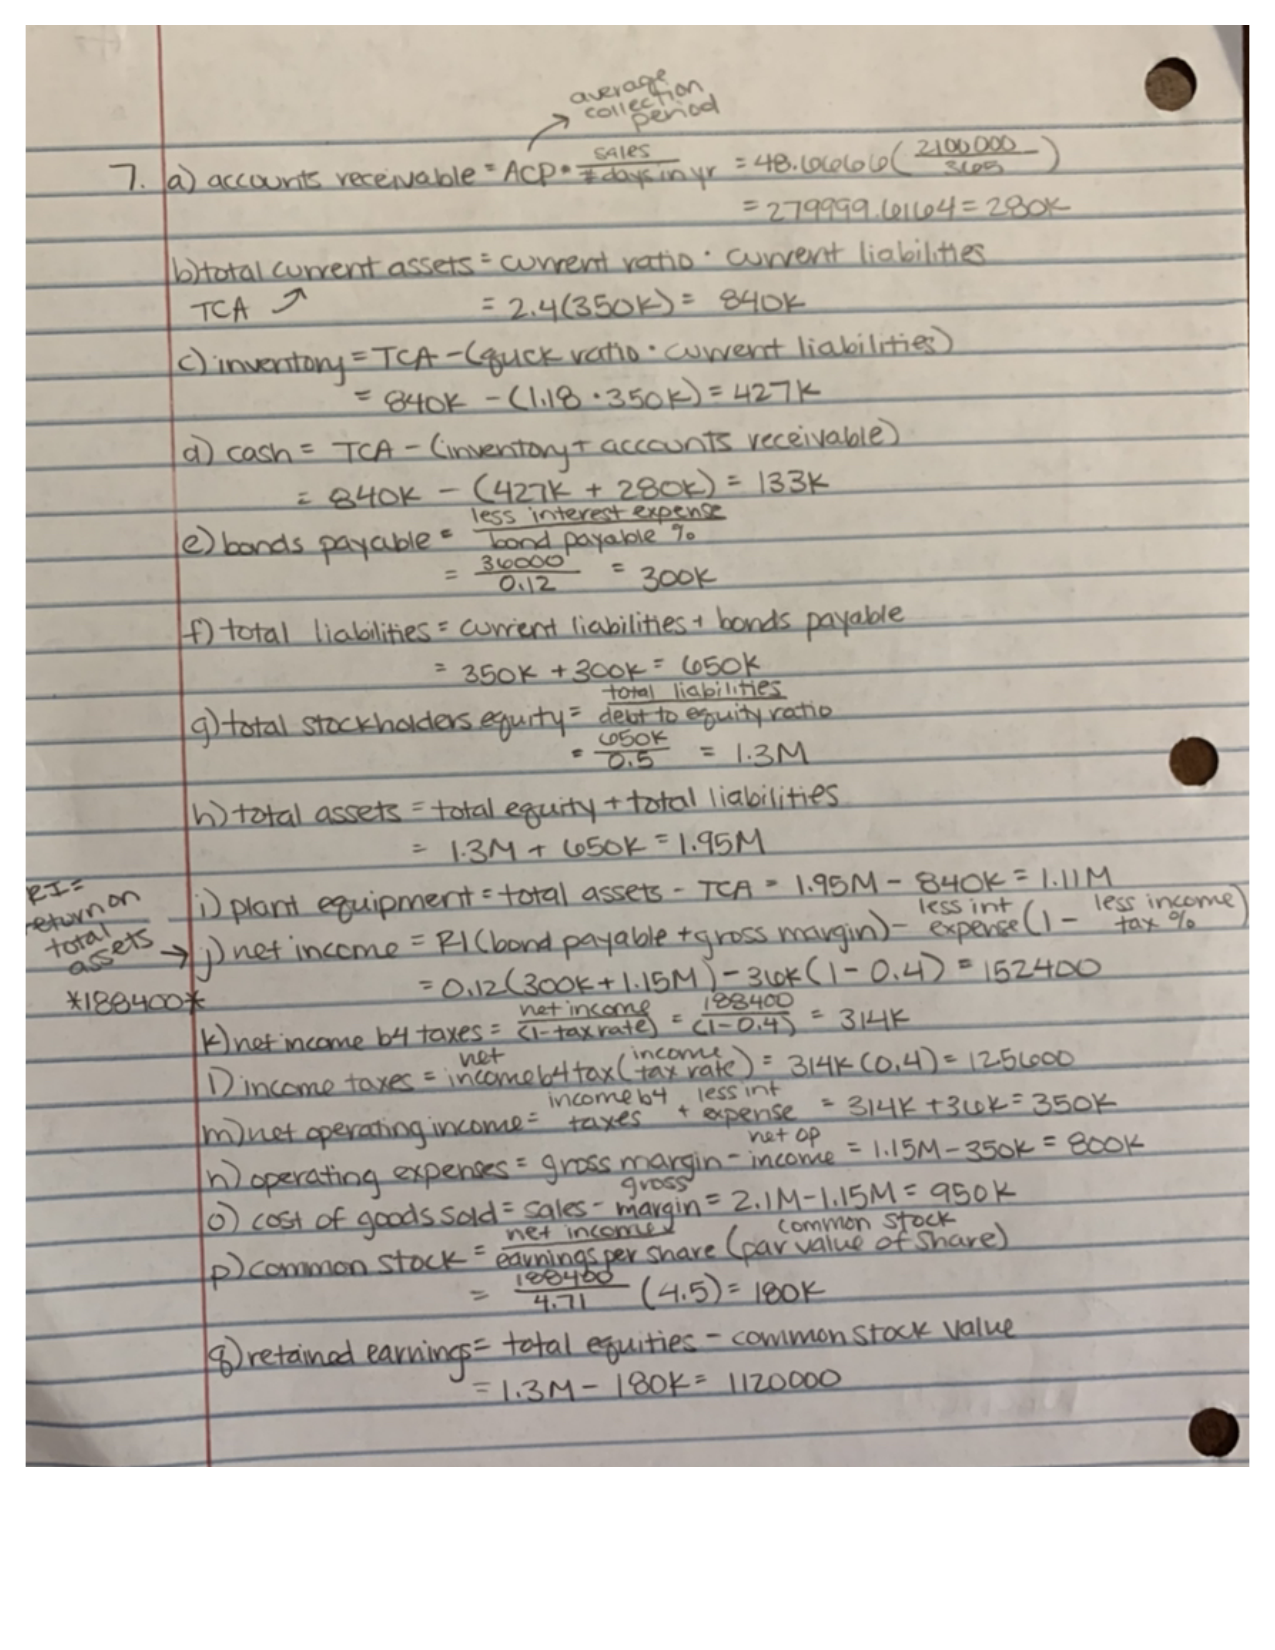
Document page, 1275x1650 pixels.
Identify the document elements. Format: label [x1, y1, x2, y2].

picture [25, 25, 1250, 1467]
